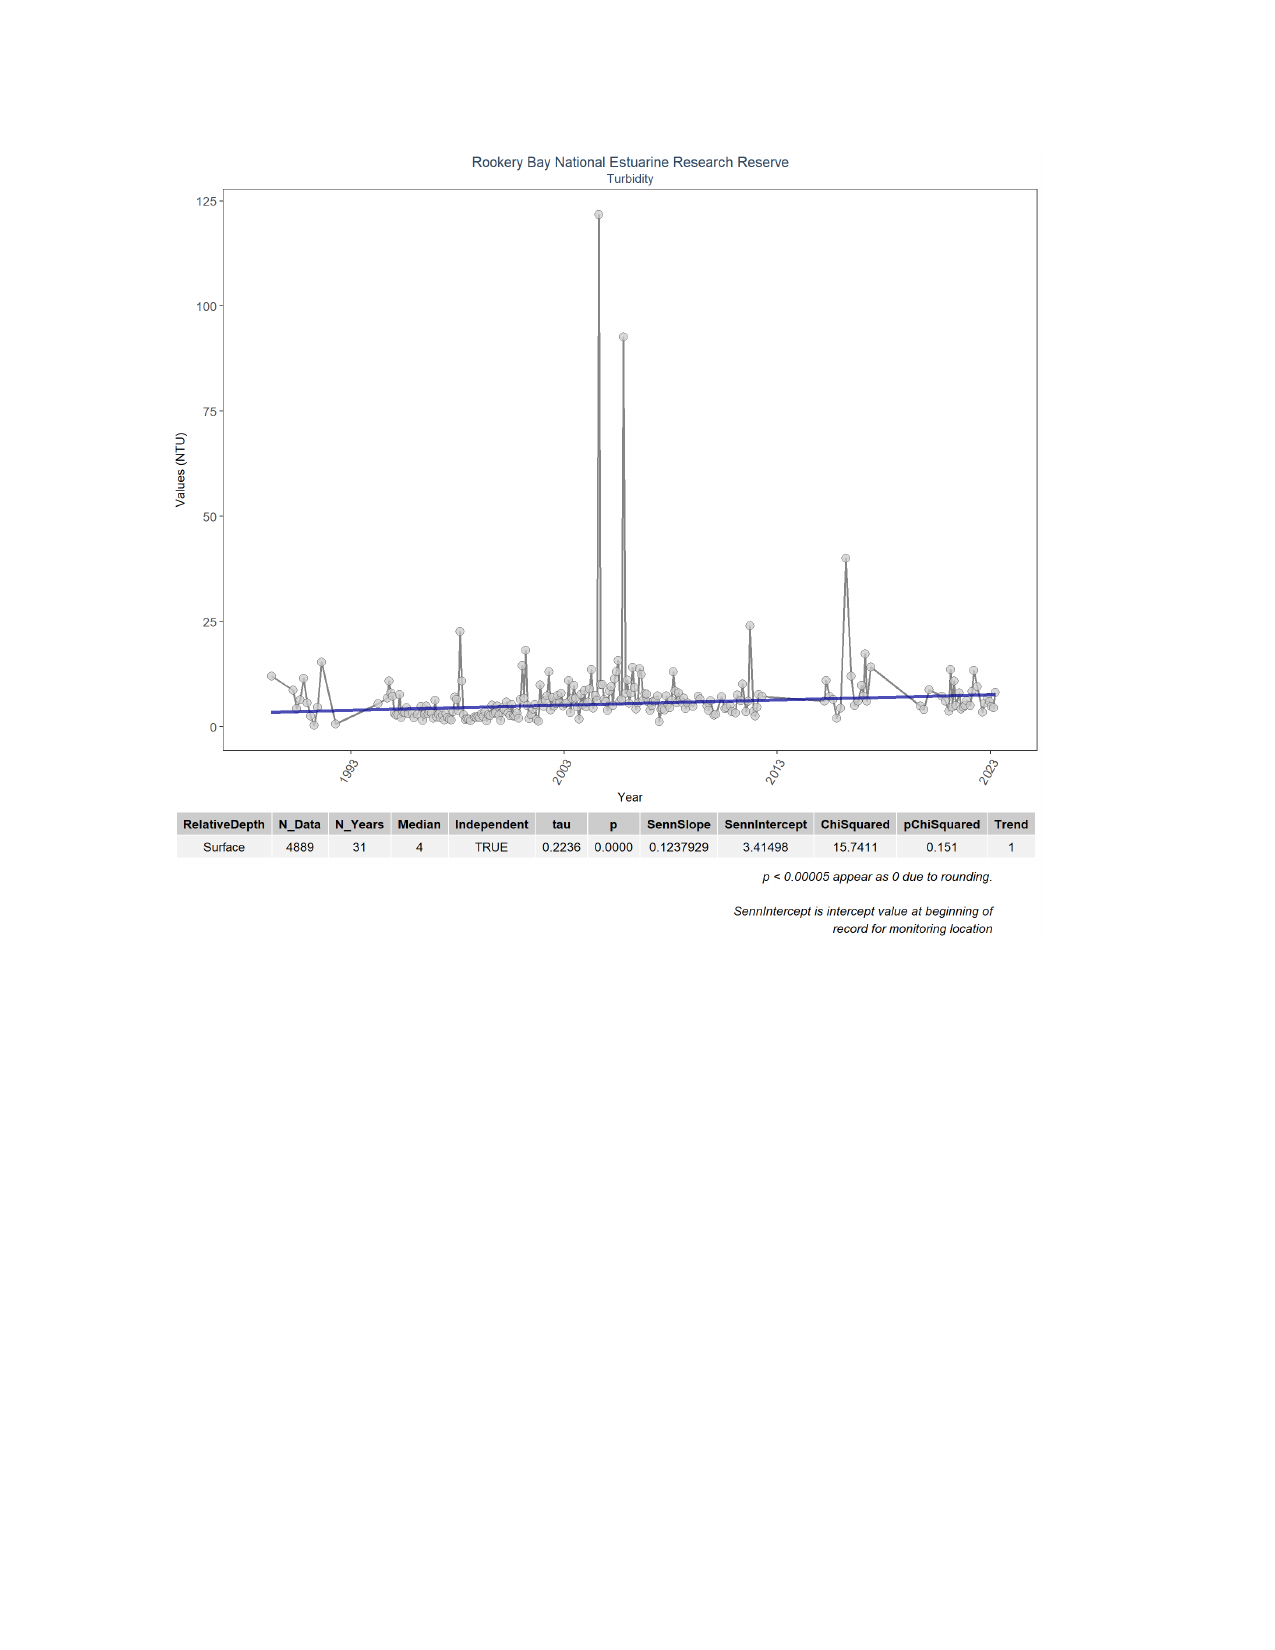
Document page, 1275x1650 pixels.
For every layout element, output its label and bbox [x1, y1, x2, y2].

picture [168, 150, 1044, 938]
